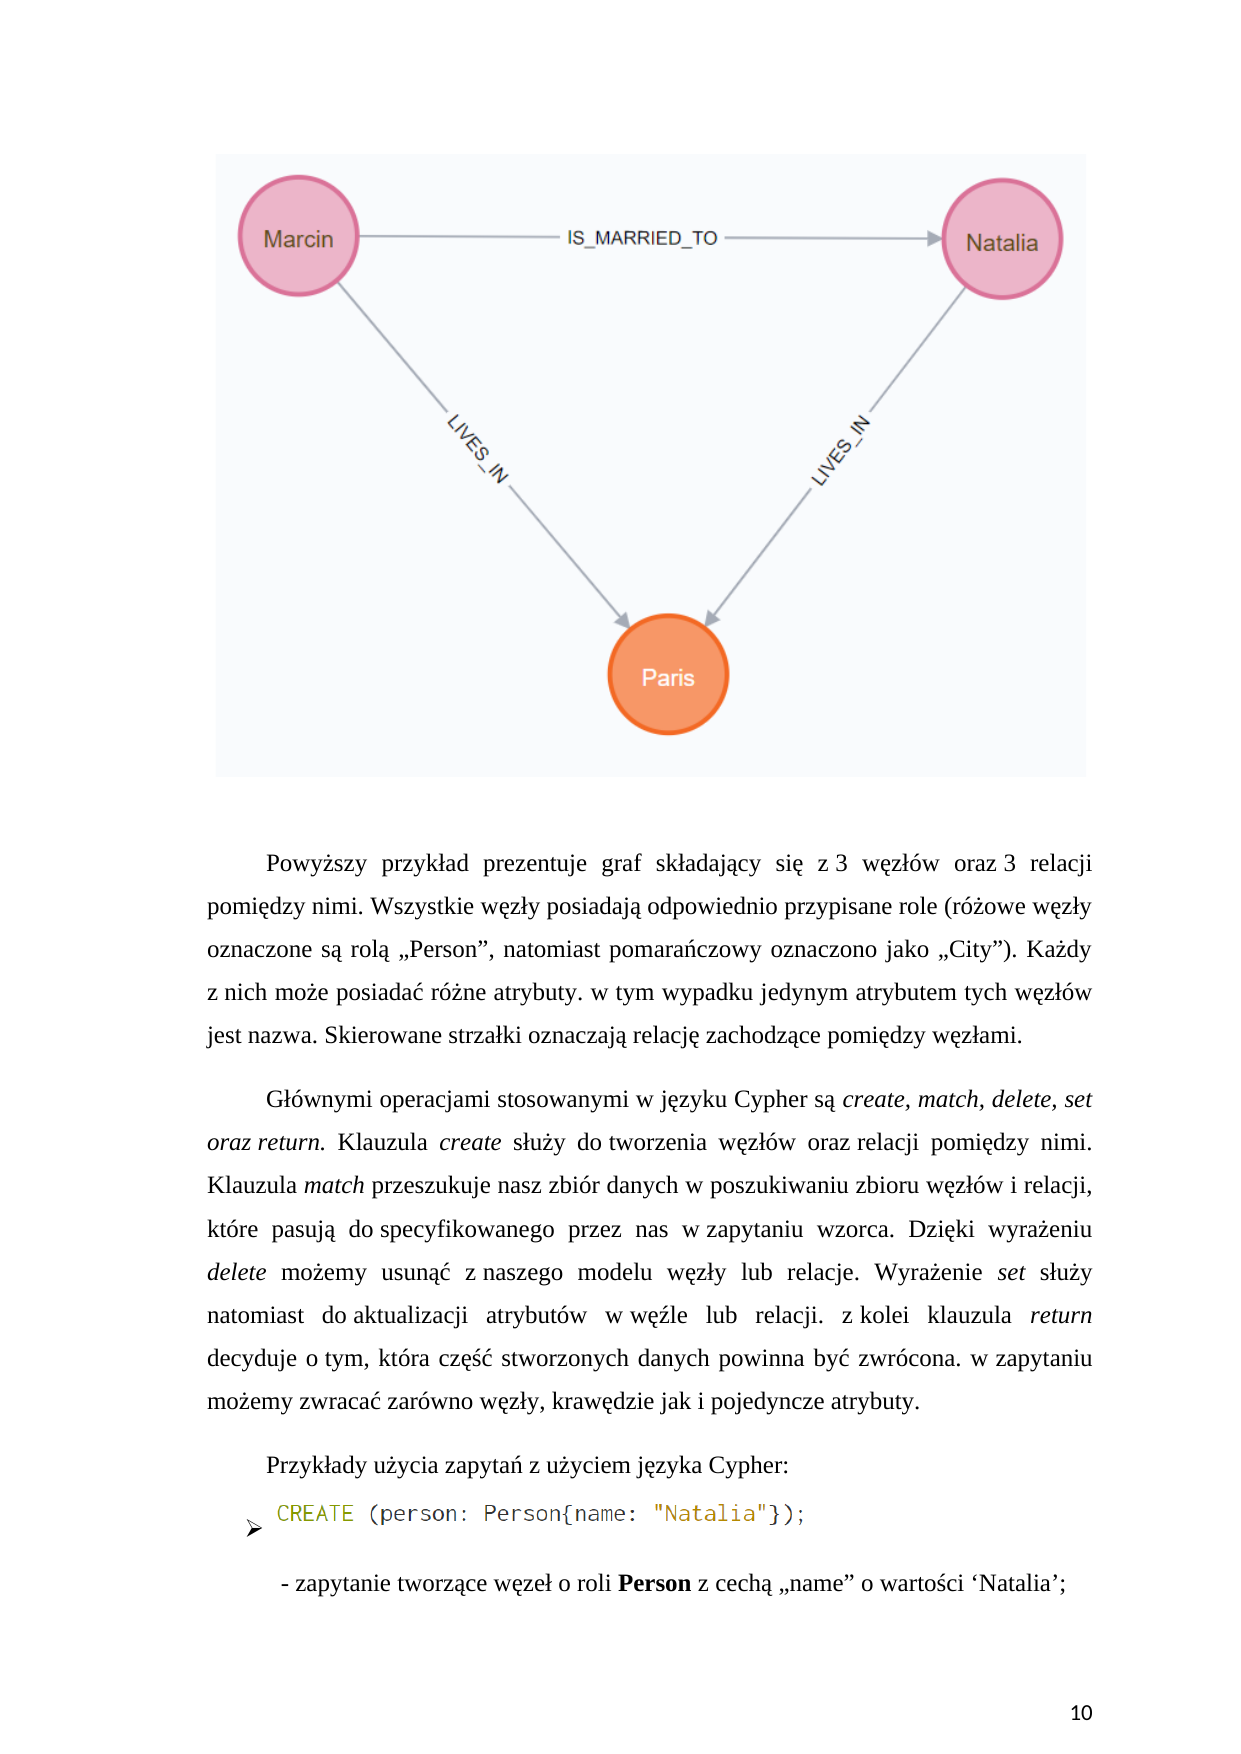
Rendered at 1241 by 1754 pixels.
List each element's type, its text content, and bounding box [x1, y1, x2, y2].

picture [275, 1496, 805, 1534]
picture [215, 154, 1087, 777]
text Powyższy przykład prezentuje graf składający się z 3 węzłów oraz 3 relacji pomiędzy nimi. Wszystkie węzły posiadają odpowiednio przypisane role (różowe węzły oznaczone są rolą „Person”, natomiast pomarańczowy oznaczono jako „City”). Każdy z nich może posiadać różne atrybuty. w tym wypadku jedynym atrybutem tych węzłów jest nazwa. Skierowane strzałki oznaczają relację zachodzące pomiędzy węzłami. [207, 848, 1092, 1049]
text - zapytanie tworzące węzeł o roli Person z cechą „name” o wartości ‘Natalia’; [207, 1568, 1092, 1597]
text Przykłady użycia zapytań z użyciem języka Cypher: [207, 1450, 1092, 1479]
text Głównymi operacjami stosowanymi w języku Cypher są create, match, delete, set oraz return. Klauzula create służy do tworzenia węzłów oraz relacji pomiędzy nimi. Klauzula match przeszukuje nasz zbiór danych w poszukiwaniu zbioru węzłów i relacji, które pasują do specyfikowanego przez nas w zapytaniu wzorca. Dzięki wyrażeniu delete możemy usunąć z naszego modelu węzły lub relacje. Wyrażenie set służy natomiast do aktualizacji atrybutów w węźle lub relacji. z kolei klauzula return decyduje o tym, która część stworzonych danych powinna być zwrócona. w zapytaniu możemy zwracać zarówno węzły, krawędzie jak i pojedyncze atrybuty. [207, 1084, 1092, 1415]
